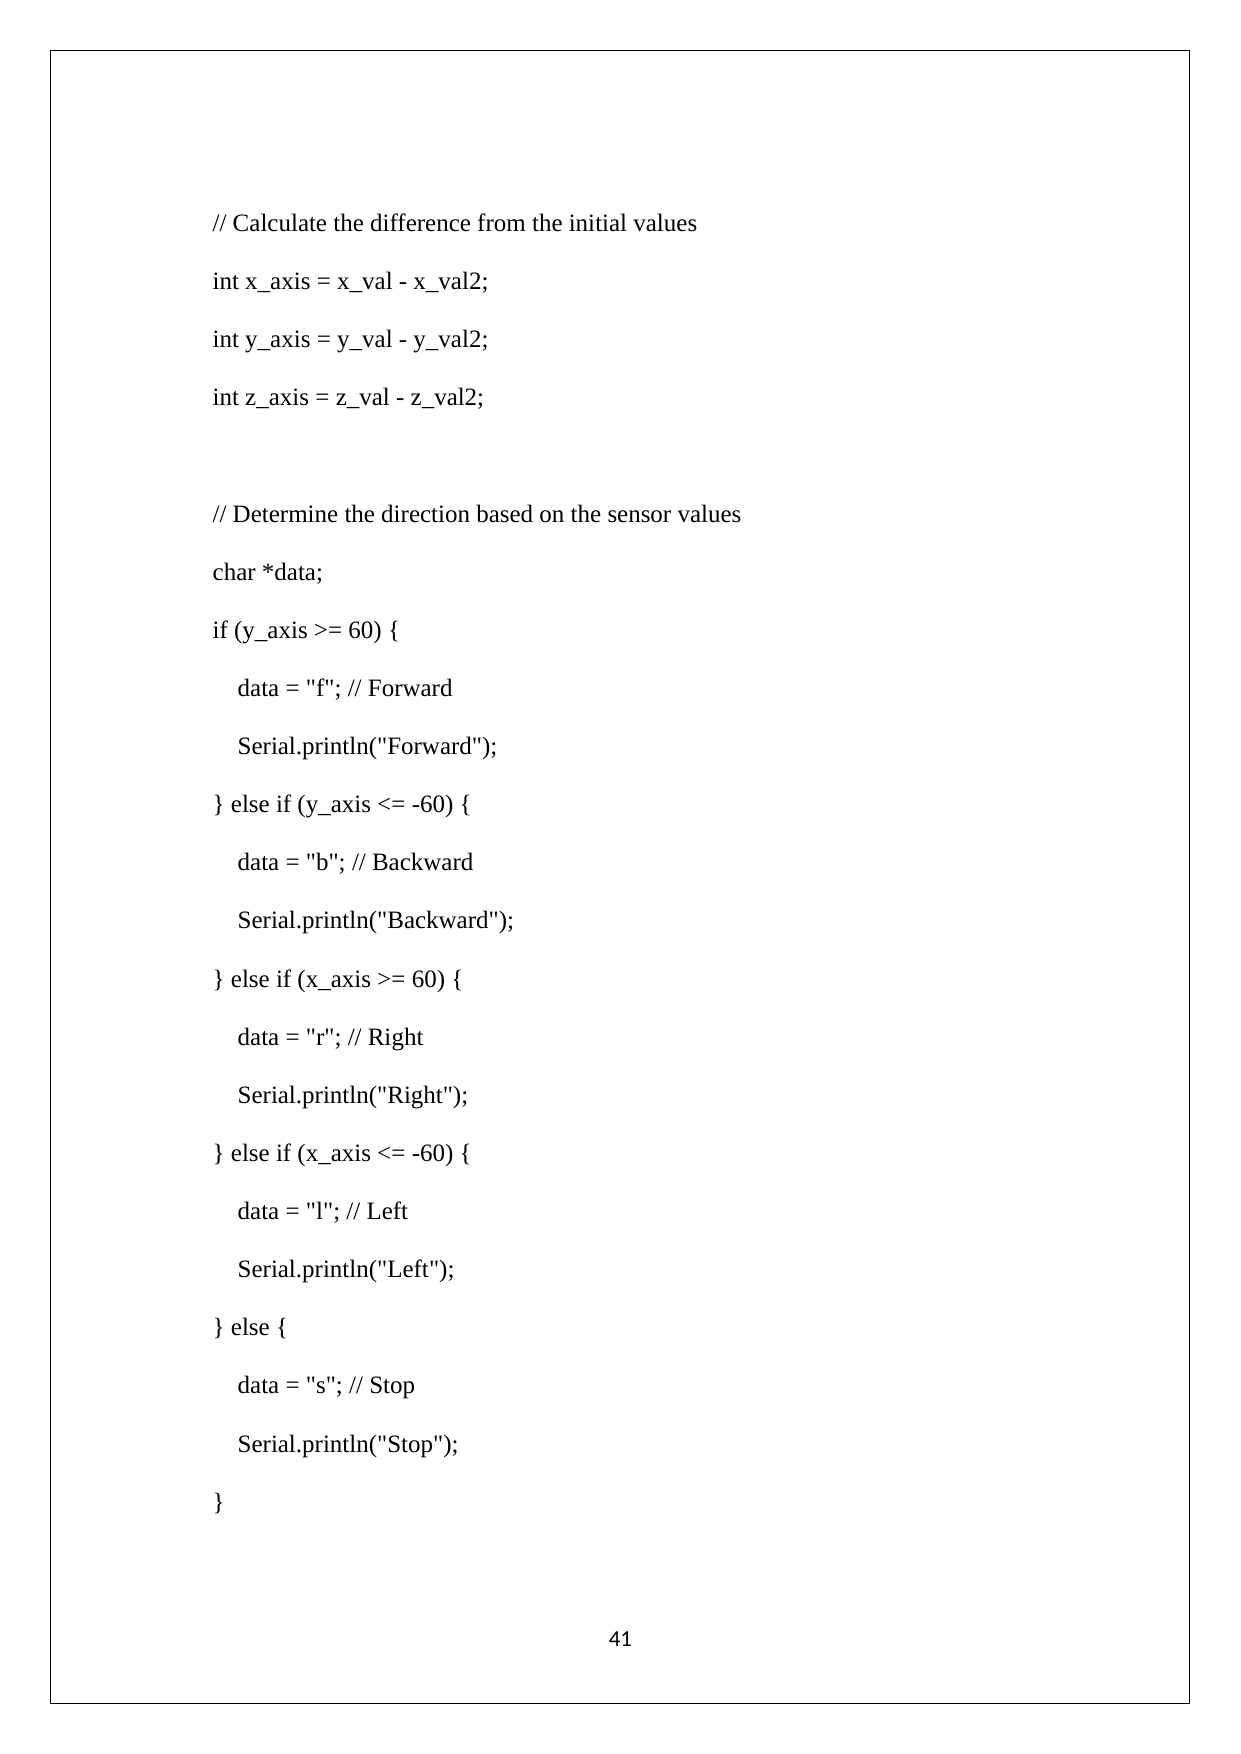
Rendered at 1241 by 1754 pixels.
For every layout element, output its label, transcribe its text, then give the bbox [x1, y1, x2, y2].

text data = "b"; // Backward [187, 847, 1085, 876]
text int x_axis = x_val - x_val2; [187, 266, 1085, 295]
text Serial.println("Backward"); [187, 906, 1085, 934]
text } else { [187, 1312, 1085, 1341]
text data = "s"; // Stop [187, 1371, 1085, 1399]
text int z_axis = z_val - z_val2; [187, 382, 1085, 411]
text Serial.println("Stop"); [187, 1429, 1085, 1457]
text // Determine the direction based on the sensor values [187, 499, 1085, 527]
text } else if (y_axis <= -60) { [187, 789, 1085, 818]
text int y_axis = y_val - y_val2; [187, 324, 1085, 353]
text Serial.println("Right"); [187, 1080, 1085, 1109]
text data = "l"; // Left [187, 1196, 1085, 1225]
text } else if (x_axis >= 60) { [187, 964, 1085, 992]
text Serial.println("Left"); [187, 1254, 1085, 1283]
text } else if (x_axis <= -60) { [187, 1138, 1085, 1167]
text data = "f"; // Forward [187, 673, 1085, 702]
text } [187, 1487, 1085, 1516]
text Serial.println("Forward"); [187, 731, 1085, 760]
text data = "r"; // Right [187, 1022, 1085, 1051]
text if (y_axis >= 60) { [187, 615, 1085, 644]
text // Calculate the difference from the initial values [187, 208, 1085, 237]
text char *data; [187, 557, 1085, 586]
